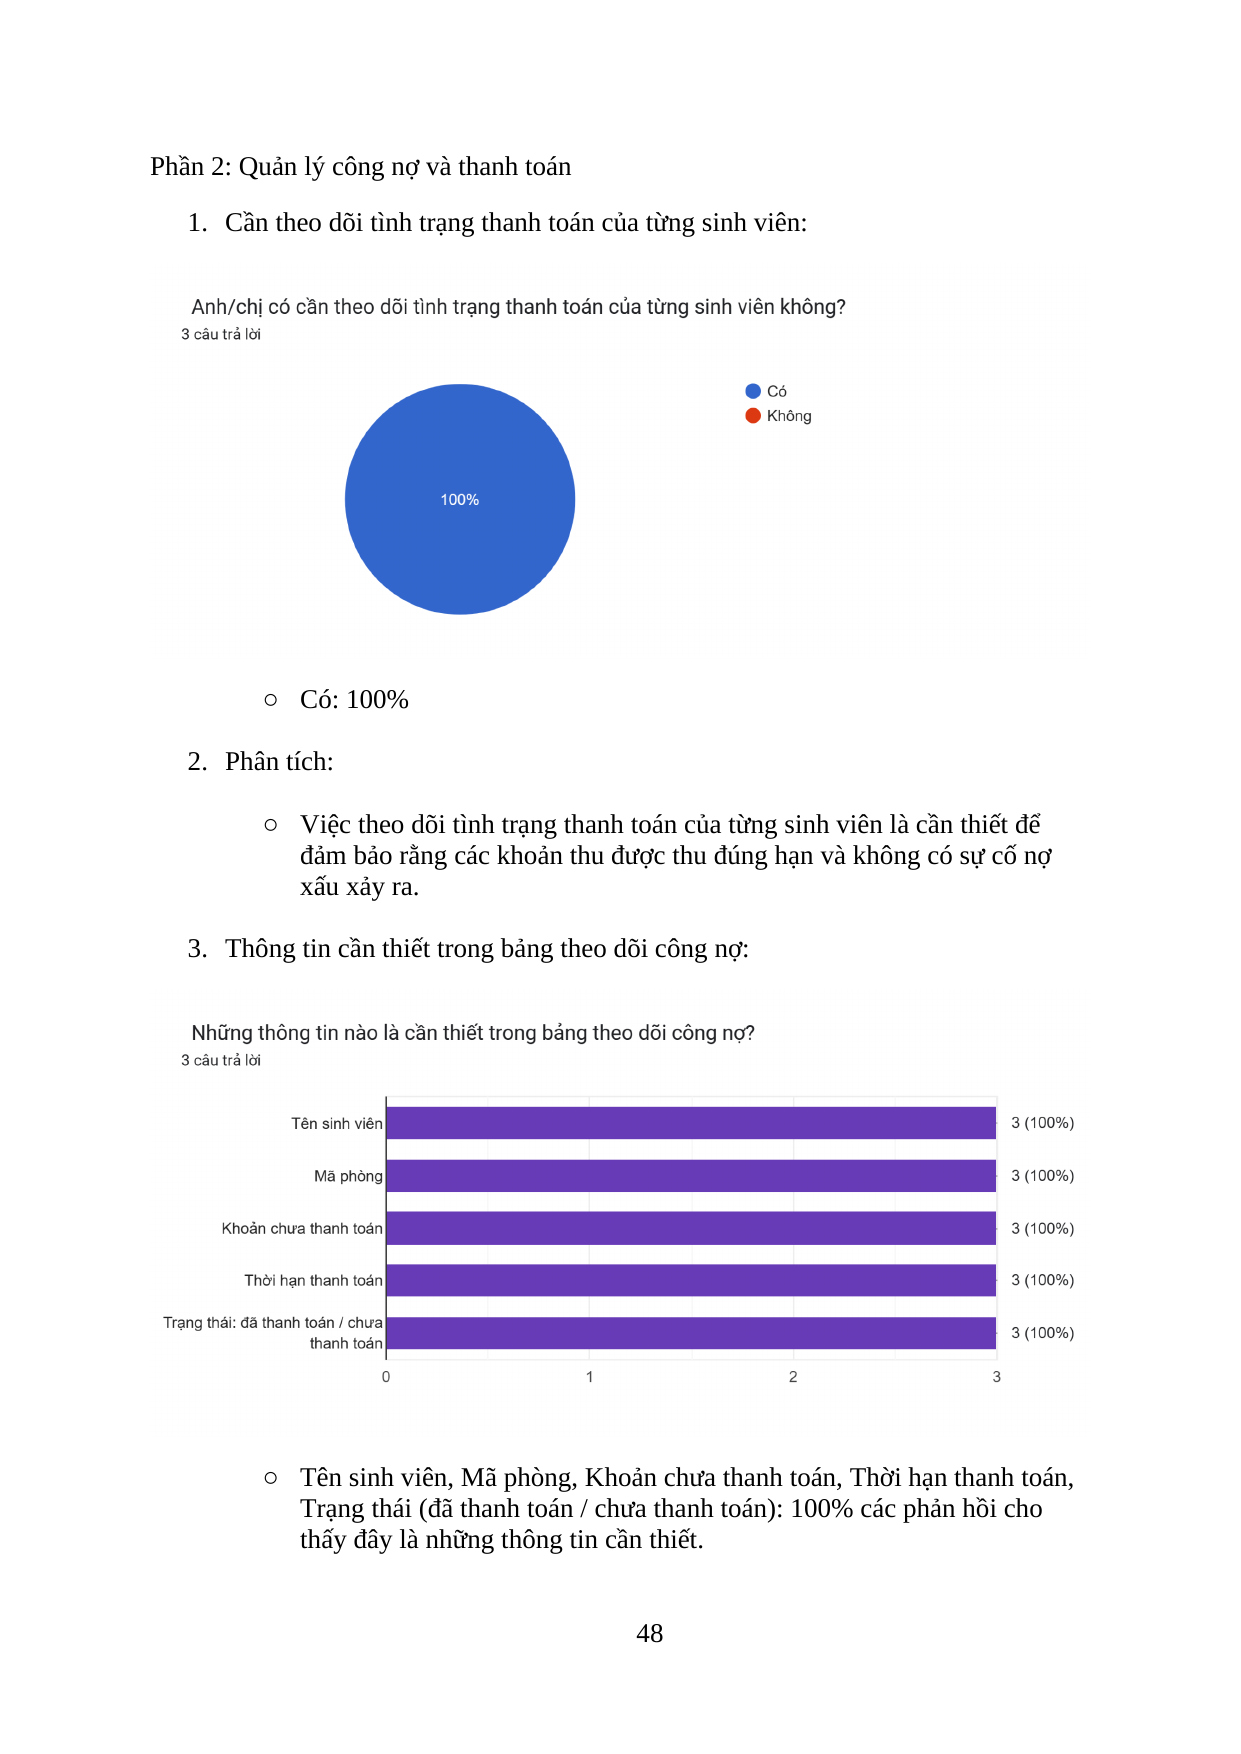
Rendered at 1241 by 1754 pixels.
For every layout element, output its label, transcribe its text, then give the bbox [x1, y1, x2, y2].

list Việc theo dõi tình trạng thanh toán của từng sinh viên là cần thiết để đảm bảo rằng các khoản thu được thu đúng hạn và không có sự cố nợ xấu xảy ra. [262, 808, 1090, 932]
list Thông tin cần thiết trong bảng theo dõi công nợ: [187, 932, 1090, 963]
picture [150, 988, 1091, 1437]
picture [150, 262, 1091, 659]
list Phân tích: [187, 745, 1090, 808]
list Cần theo dõi tình trạng thanh toán của từng sinh viên: [187, 206, 1090, 237]
list Có: 100% [262, 683, 1090, 745]
list Tên sinh viên, Mã phòng, Khoản chưa thanh toán, Thời hạn thanh toán, Trạng thái (đã thanh toán / chưa thanh toán): 100% các phản hồi cho thấy đây là những thông tin cần thiết. [262, 1461, 1090, 1586]
subtitle Phần 2: Quản lý công nợ và thanh toán [150, 150, 1090, 181]
